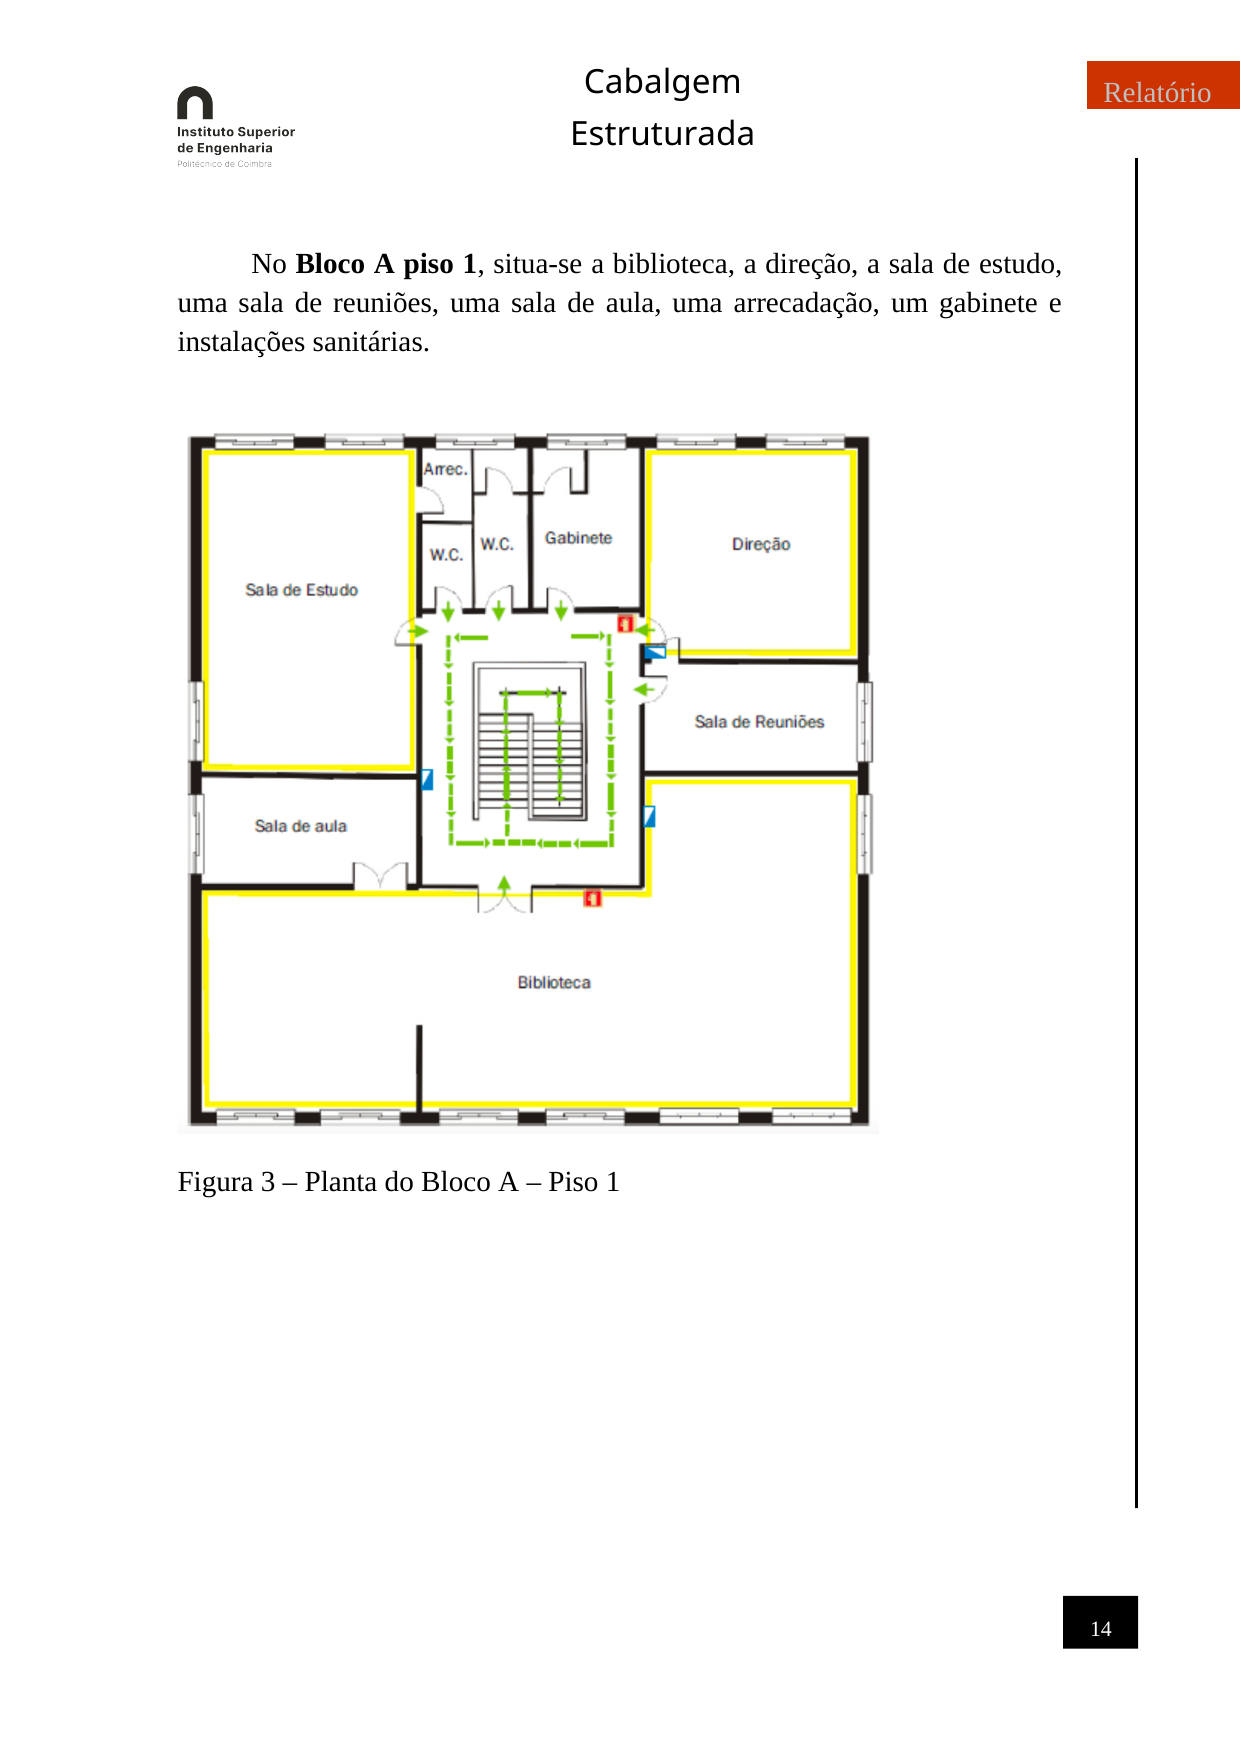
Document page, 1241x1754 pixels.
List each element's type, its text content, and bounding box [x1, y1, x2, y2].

picture [177, 86, 295, 167]
picture [177, 425, 880, 1134]
text Figura 3 – Planta do Bloco A – Piso 1 [177, 1164, 1063, 1197]
text No Bloco A piso 1, situa-se a biblioteca, a direção, a sala de estudo, uma sala de reuniões, uma sala de aula, uma arrecadação, um gabinete e instalações sanitárias. [177, 247, 1063, 357]
